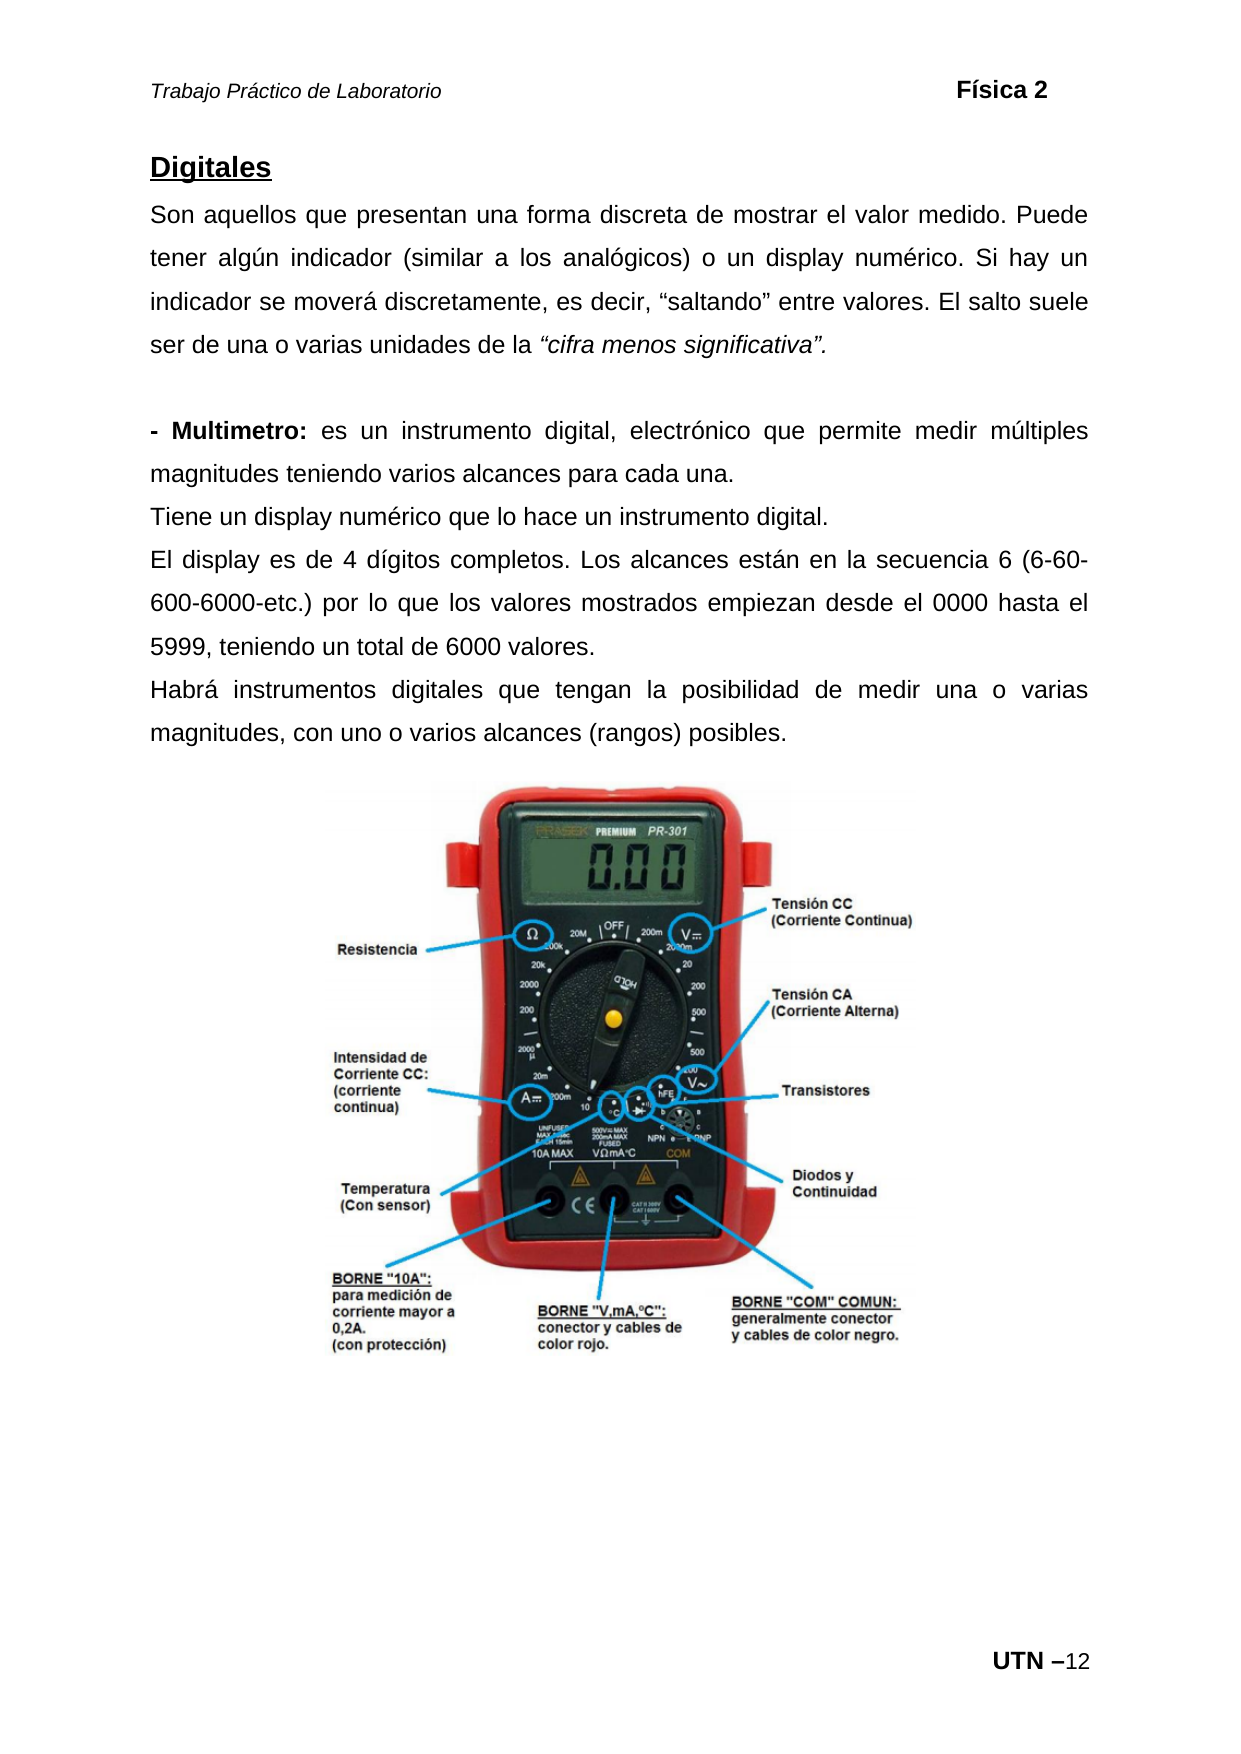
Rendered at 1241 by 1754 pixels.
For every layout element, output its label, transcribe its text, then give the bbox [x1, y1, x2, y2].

text Tiene un display numérico que lo hace un instrumento digital. [150, 502, 1090, 531]
picture [324, 781, 916, 1356]
text Digitales [150, 150, 1090, 183]
text - Multimetro: es un instrumento digital, electrónico que permite medir múltiples magnitudes teniendo varios alcances para cada una. [150, 416, 1090, 488]
text Son aquellos que presentan una forma discreta de mostrar el valor medido. Puede tener algún indicador (similar a los analógicos) o un display numérico. Si hay un indicador se moverá discretamente, es decir, “saltando” entre valores. El salto suele ser de una o varias unidades de la “cifra menos significativa”. [150, 200, 1090, 358]
text El display es de 4 dígitos completos. Los alcances están en la secuencia 6 (6-60-600-6000-etc.) por lo que los valores mostrados empiezan desde el 0000 hasta el 5999, teniendo un total de 6000 valores. [150, 545, 1090, 660]
text Habrá instrumentos digitales que tengan la posibilidad de medir una o varias magnitudes, con uno o varios alcances (rangos) posibles. [150, 675, 1090, 747]
